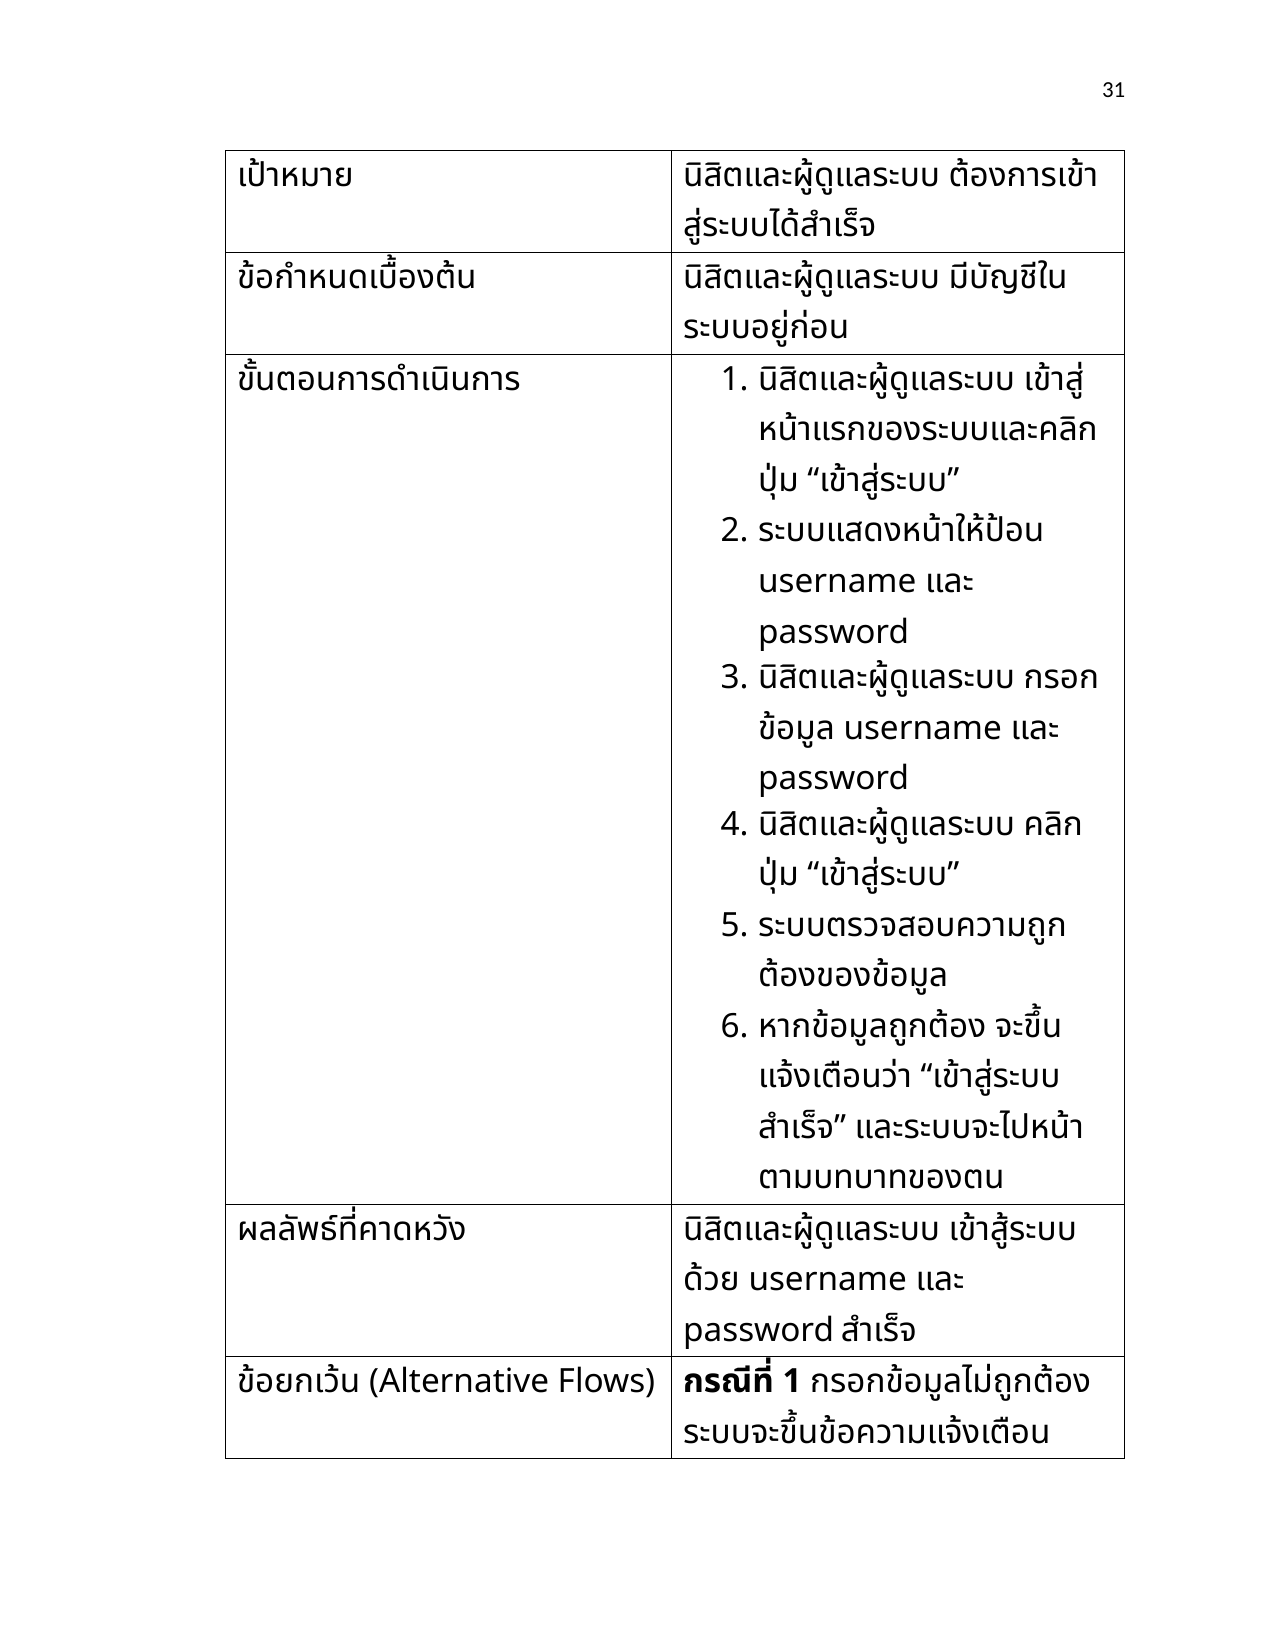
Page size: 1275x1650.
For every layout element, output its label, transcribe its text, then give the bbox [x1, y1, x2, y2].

table_cell นิสิตและผู้ดูแลระบบ เข้าสู้ระบบด้วย username และ passwordสำเร็จ [672, 1205, 1124, 1356]
table_cell นิสิตและผู้ดูแลระบบ ต้องการเข้าสู่ระบบได้สำเร็จ [672, 151, 1124, 252]
table_cell เป้าหมาย [226, 151, 671, 252]
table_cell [226, 1357, 671, 1458]
table_cell นิสิตและผู้ดูแลระบบ เข้าสู่หน้าแรกของระบบและคลิกปุ่ม “เข้าสู่ระบบ” ระบบแสดงหน้าให้ป้อน username และ password นิสิตและผู้ดูแลระบบ กรอกข้อมูล username และ password นิสิตและผู้ดูแลระบบ คลิกปุ่ม “เข้าสู่ระบบ” ระบบตรวจสอบความถูกต้องของข้อมูล หากข้อมูลถูกต้อง จะขึ้นแจ้งเตือนว่า “เข้าสู่ระบบสำเร็จ” และระบบจะไปหน้าตามบทบาทของตน [672, 355, 1124, 1203]
table_cell นิสิตและผู้ดูแลระบบ มีบัญชีในระบบอยู่ก่อน [672, 253, 1124, 354]
table_cell ผลลัพธ์ที่คาดหวัง [226, 1205, 671, 1356]
table_cell ขั้นตอนการดำเนินการ [226, 355, 671, 1203]
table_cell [672, 1357, 1124, 1458]
table_cell ข้อกำหนดเบื้องต้น [226, 253, 671, 354]
